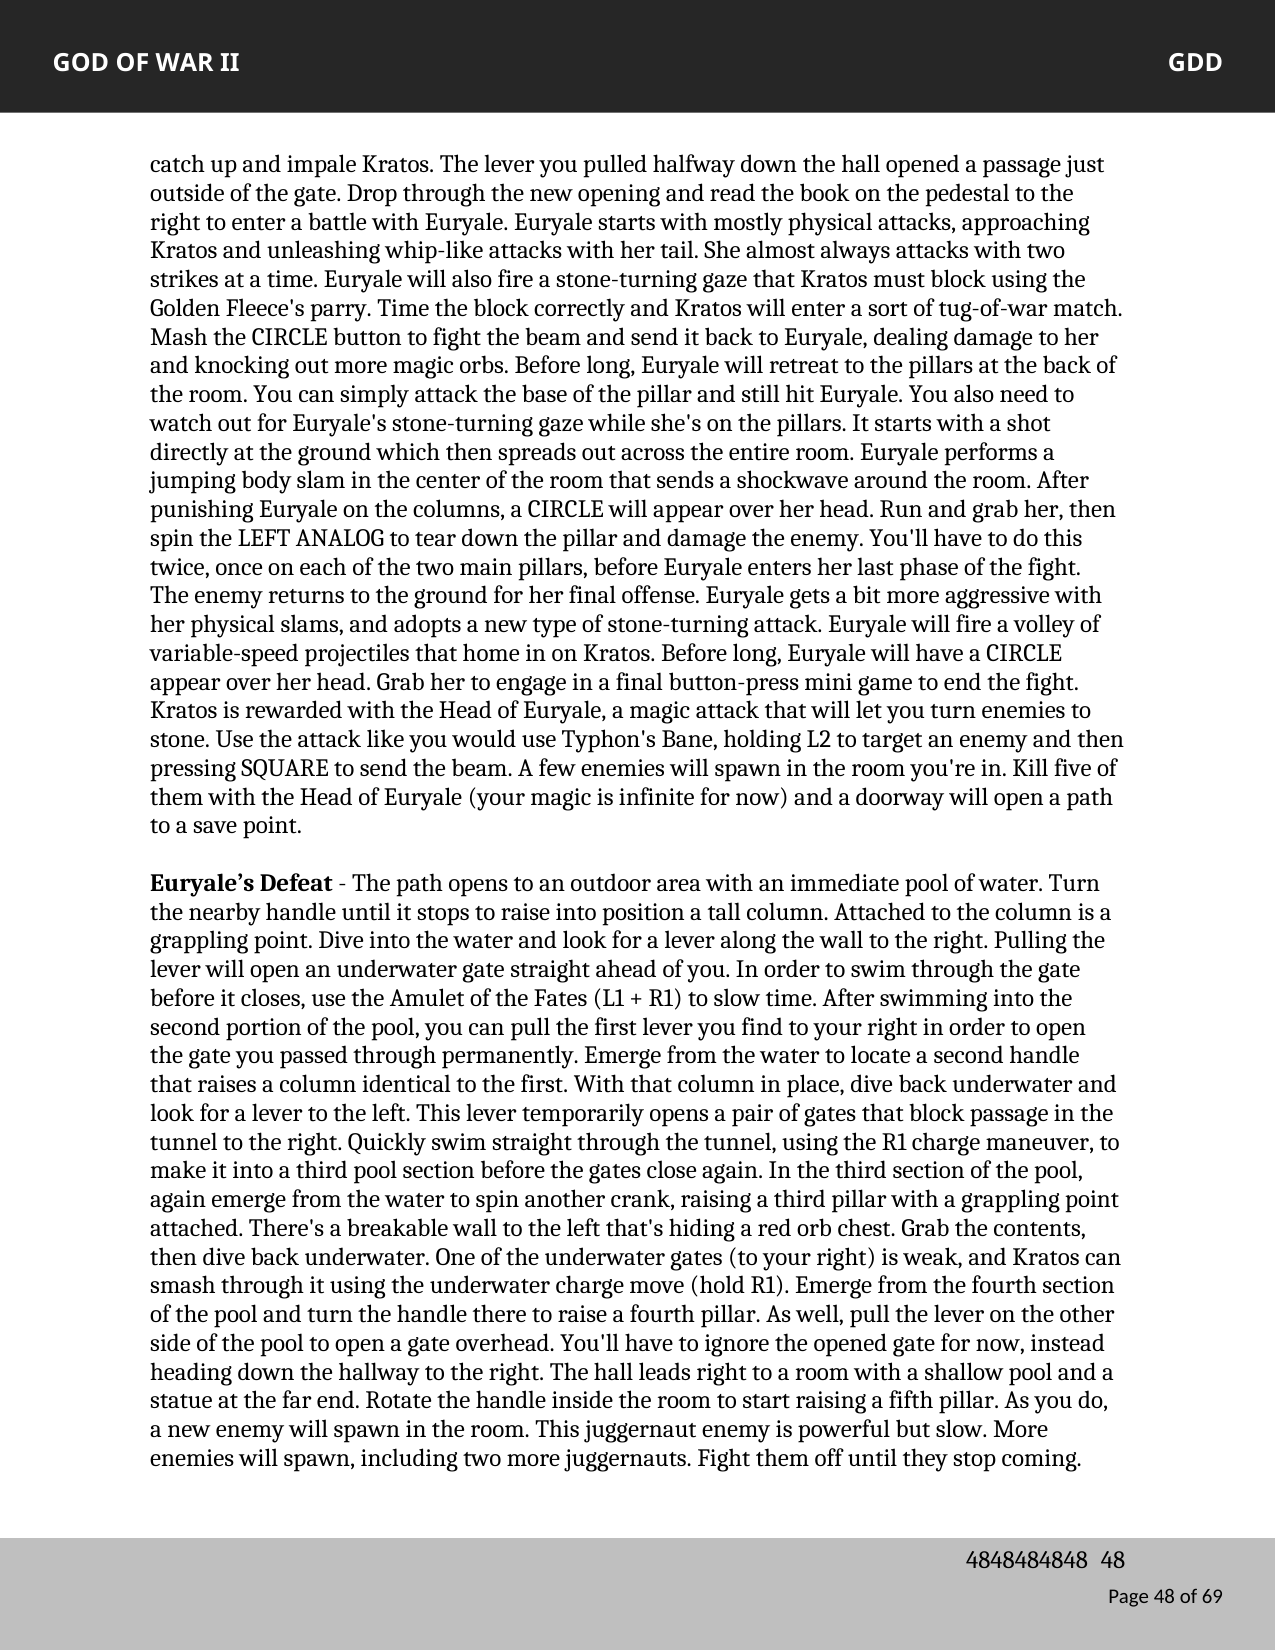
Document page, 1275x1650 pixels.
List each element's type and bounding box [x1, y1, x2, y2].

text [150, 150, 1125, 840]
text [150, 869, 1125, 1472]
